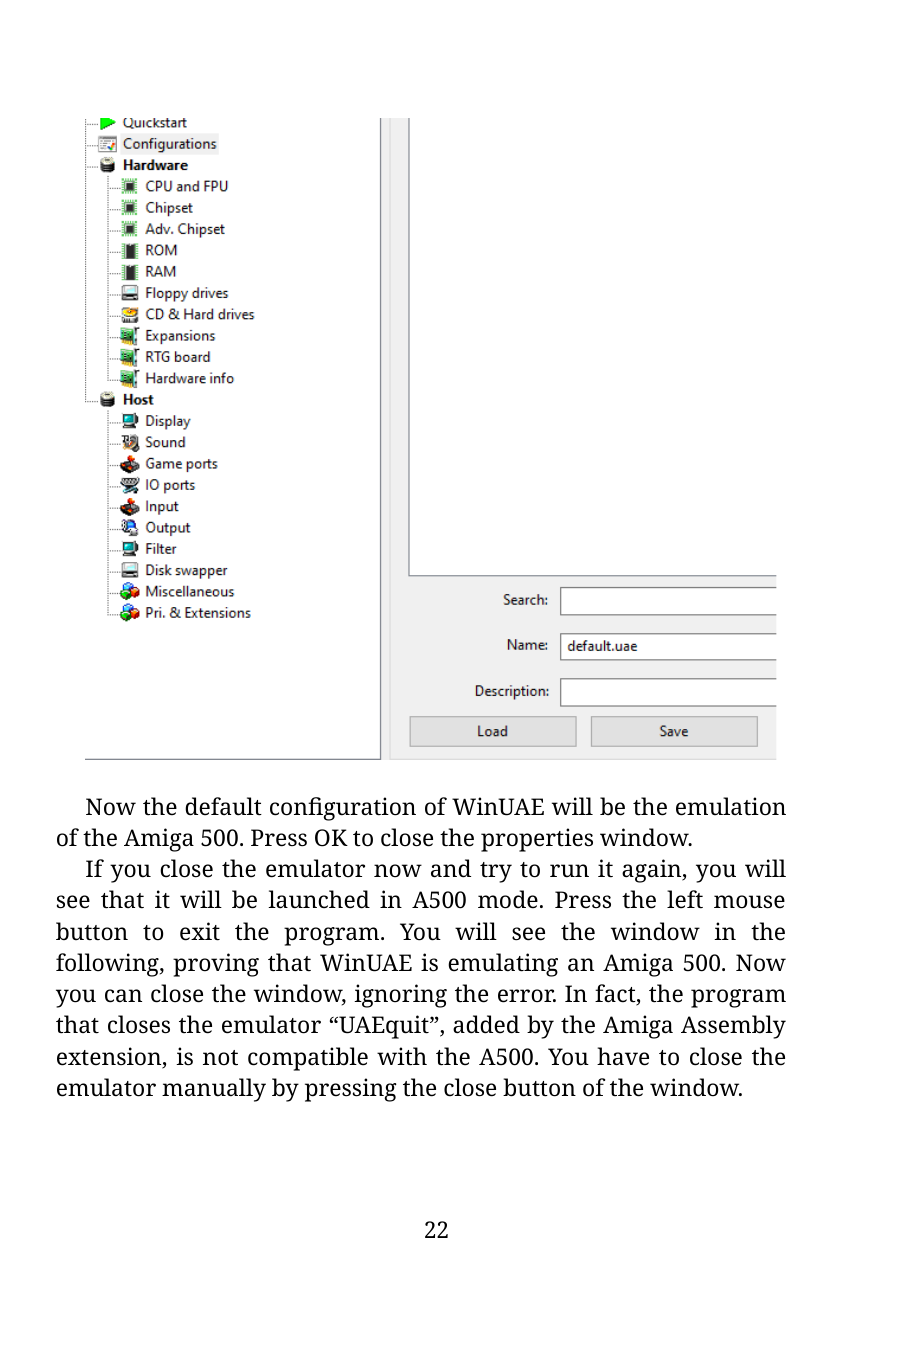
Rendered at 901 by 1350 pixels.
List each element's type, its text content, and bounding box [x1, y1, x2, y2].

picture [85, 118, 777, 760]
text Now the default configuration of WinUAE will be the emulation of the Amiga 500. Press OK to close the properties window. [56, 791, 787, 853]
text If you close the emulator now and try to run it again, you will see that it will be launched in A500 mode. Press the left mouse button to exit the program. You will see the window in the following, proving that WinUAE is emulating an Amiga 500. Now you can close the window, ignoring the error. In fact, the program that closes the emulator “UAEquit”, added by the Amiga Assembly extension, is not compatible with the A500. You have to close the emulator manually by pressing the close button of the window. [56, 853, 787, 1103]
